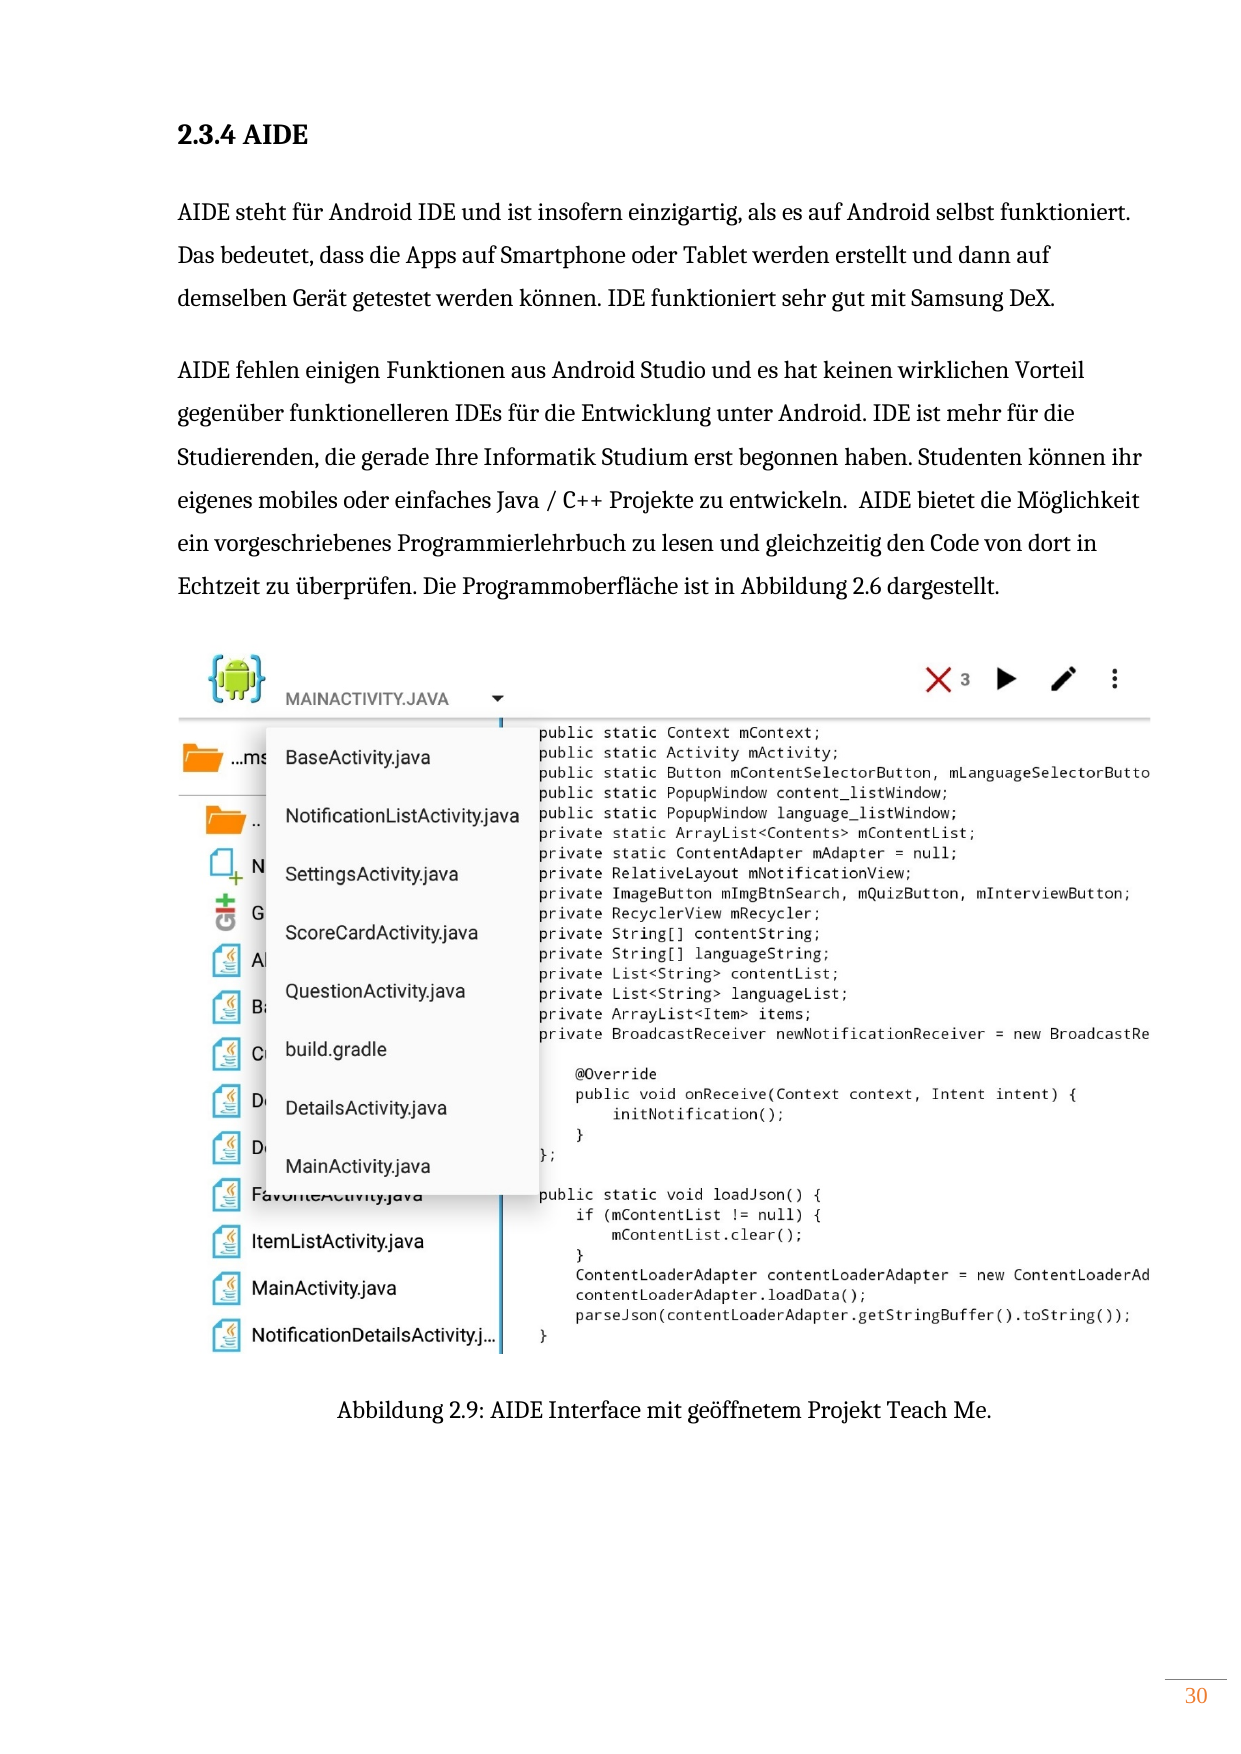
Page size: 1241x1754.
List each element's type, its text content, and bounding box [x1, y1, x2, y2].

text AIDE fehlen einigen Funktionen aus Android Studio und es hat keinen wirklichen Vorteil gegenüber funktionelleren IDEs für die Entwicklung unter Android. IDE ist mehr für die Studierenden, die gerade Ihre Informatik Studium erst begonnen haben. Studenten können ihr eigenes mobiles oder einfaches Java / C++ Projekte zu entwickeln. AIDE bietet die Möglichkeit ein vorgeschriebenes Programmierlehrbuch zu lesen und gleichzeitig den Code von dort in Echtzeit zu überprüfen. Die Programmoberfläche ist in Abbildung 2.6 dargestellt. [177, 356, 1152, 601]
text AIDE steht für Android IDE und ist insofern einzigartig, als es auf Android selbst funktioniert. Das bedeutet, dass die Apps auf Smartphone oder Tablet werden erstellt und dann auf demselben Gerät getestet werden können. IDE funktioniert sehr gut mit Samsung DeX. [177, 198, 1152, 313]
subtitle 2.3.4 AIDE [177, 118, 1152, 152]
picture [178, 644, 1151, 1354]
